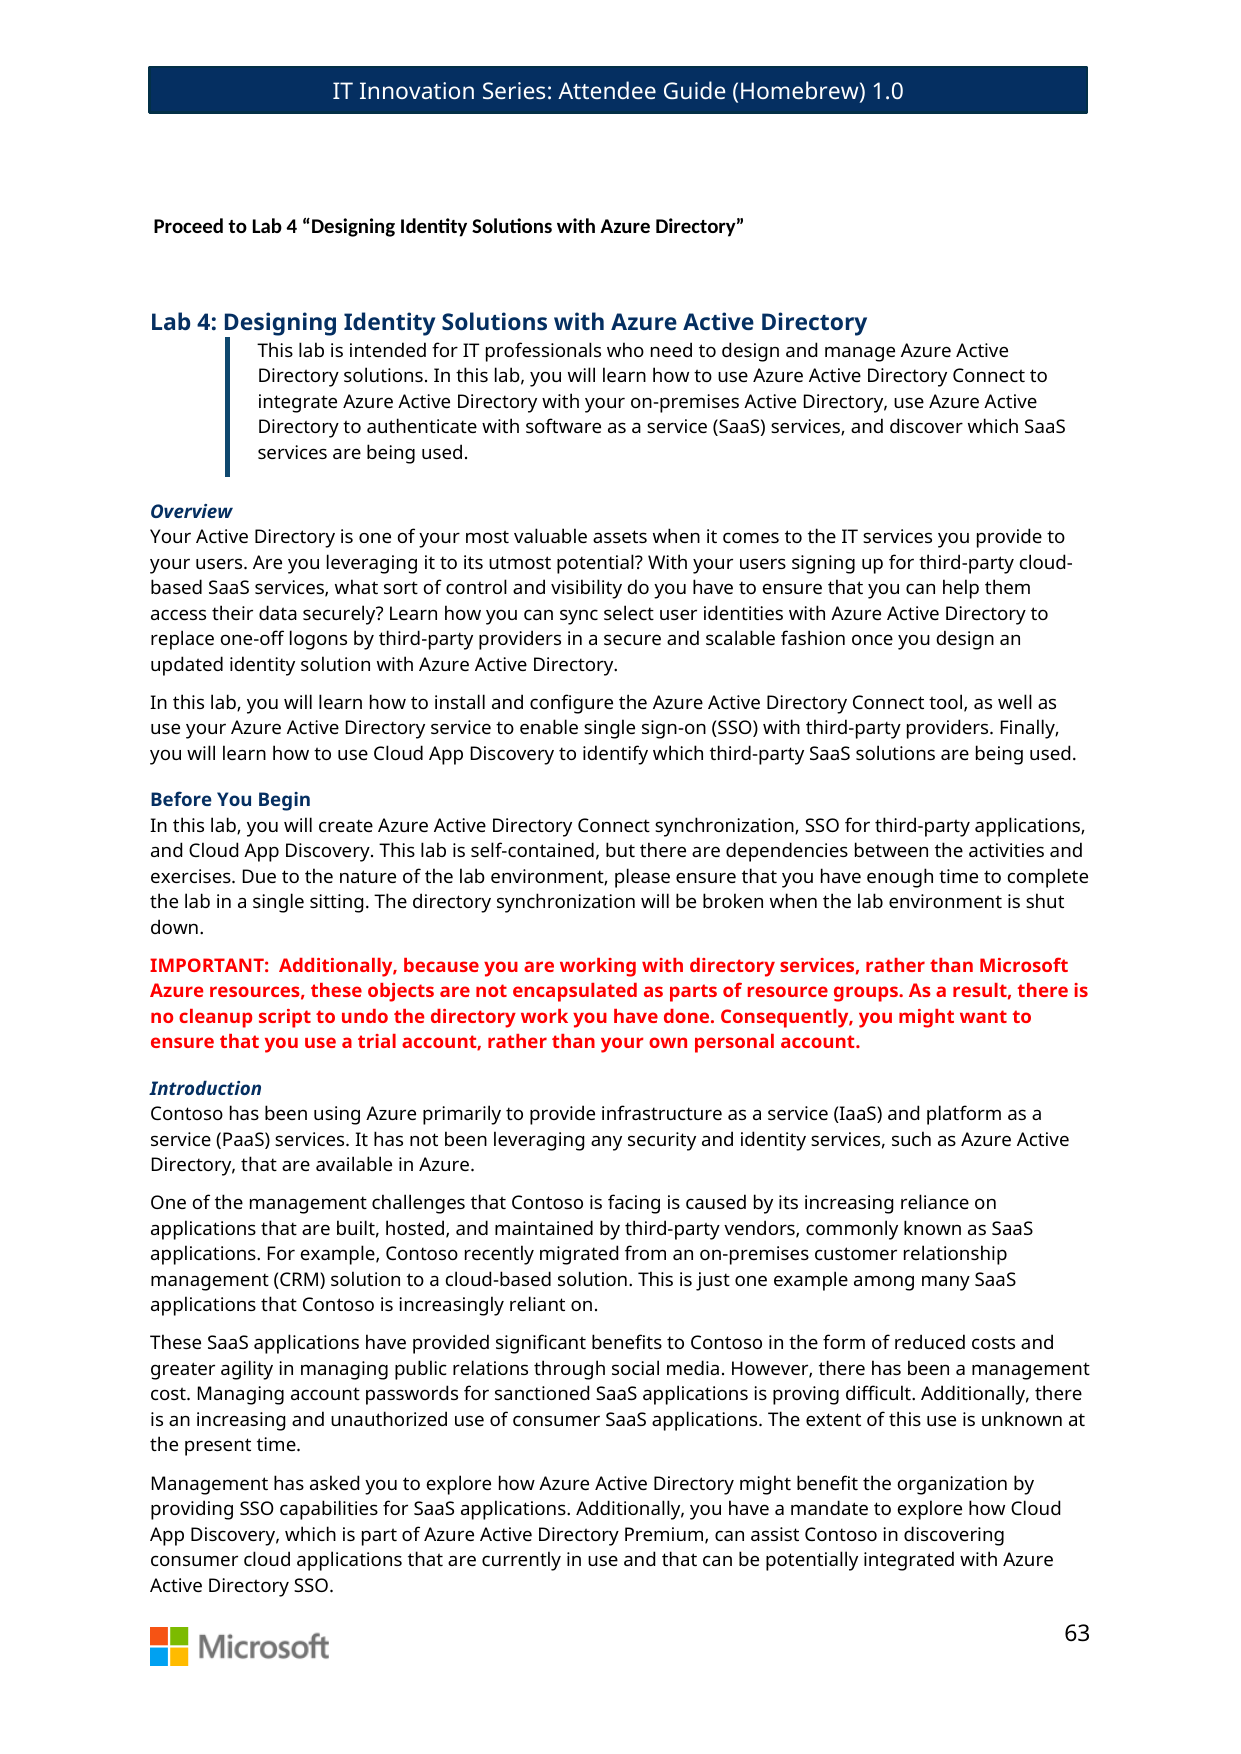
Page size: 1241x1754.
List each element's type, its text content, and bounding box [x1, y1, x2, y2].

text Proceed to Lab 4 “Designing Identity Solutions with Azure Directory” [153, 213, 1090, 239]
text IMPORTANT: Additionally, because you are working with directory services, rather than Microsoft Azure resources, these objects are not encapsulated as parts of resource groups. As a result, there is no cleanup script to undo the directory work you have done. Consequently, you might want to ensure that you use a trial account, rather than your own personal account. [150, 952, 1090, 1054]
text Before You Begin [150, 786, 1090, 812]
text Contoso has been using Azure primarily to provide infrastructure as a service (IaaS) and platform as a service (PaaS) services. It has not been leveraging any security and identity services, such as Azure Active Directory, that are available in Azure. [150, 1101, 1090, 1177]
subtitle Introduction [150, 1075, 1090, 1101]
text One of the management challenges that Contoso is facing is caused by its increasing reliance on applications that are built, hosted, and maintained by third-party vendors, commonly known as SaaS applications. For example, Contoso recently migrated from an on-premises customer relationship management (CRM) solution to a cloud-based solution. This is just one example among many SaaS applications that Contoso is increasingly reliant on. [150, 1189, 1090, 1317]
text In this lab, you will learn how to install and configure the Azure Active Directory Connect tool, as well as use your Azure Active Directory service to enable single sign-on (SSO) with third-party providers. Finally, you will learn how to use Cloud App Discovery to identify which third-party SaaS solutions are being used. [150, 689, 1090, 766]
text Management has asked you to explore how Azure Active Directory might benefit the organization by providing SSO capabilities for SaaS applications. Additionally, you have a mandate to explore how Cloud App Discovery, which is part of Azure Active Directory Premium, can assist Contoso in discovering consumer cloud applications that are currently in use and that can be potentially integrated with Azure Active Directory SSO. [150, 1470, 1090, 1597]
subtitle Overview [150, 498, 1090, 523]
picture [150, 1627, 330, 1666]
text These SaaS applications have provided significant benefits to Contoso in the form of reduced costs and greater agility in managing public relations through social media. However, there has been a management cost. Managing account passwords for sanctioned SaaS applications is proving difficult. Additionally, there is an increasing and unauthorized use of consumer SaaS applications. The extent of this use is unknown at the present time. [150, 1330, 1090, 1457]
text Your Active Directory is one of your most valuable assets when it comes to the IT services you provide to your users. Are you leveraging it to its utmost potential? With your users signing up for third-party cloud-based SaaS services, what sort of control and visibility do you have to ensure that you can help them access their data securely? Learn how you can sync select user identities with Azure Active Directory to replace one-off logons by third-party providers in a secure and scalable fashion once you design an updated identity solution with Azure Active Directory. [150, 523, 1090, 677]
subtitle Lab 4: Designing Identity Solutions with Azure Active Directory [150, 306, 1090, 337]
table_header This lab is intended for IT professionals who need to design and manage Azure Active Directory solutions. In this lab, you will learn how to use Azure Active Directory Connect to integrate Azure Active Directory with your on-premises Active Directory, use Azure Active Directory to authenticate with software as a service (SaaS) services, and discover which SaaS services are being used. [230, 337, 1090, 477]
text In this lab, you will create Azure Active Directory Connect synchronization, SSO for third-party applications, and Cloud App Discovery. This lab is self-contained, but there are dependencies between the activities and exercises. Due to the nature of the lab environment, please ensure that you have enough time to complete the lab in a single sitting. The directory synchronization will be broken when the lab environment is shut down. [150, 812, 1090, 939]
